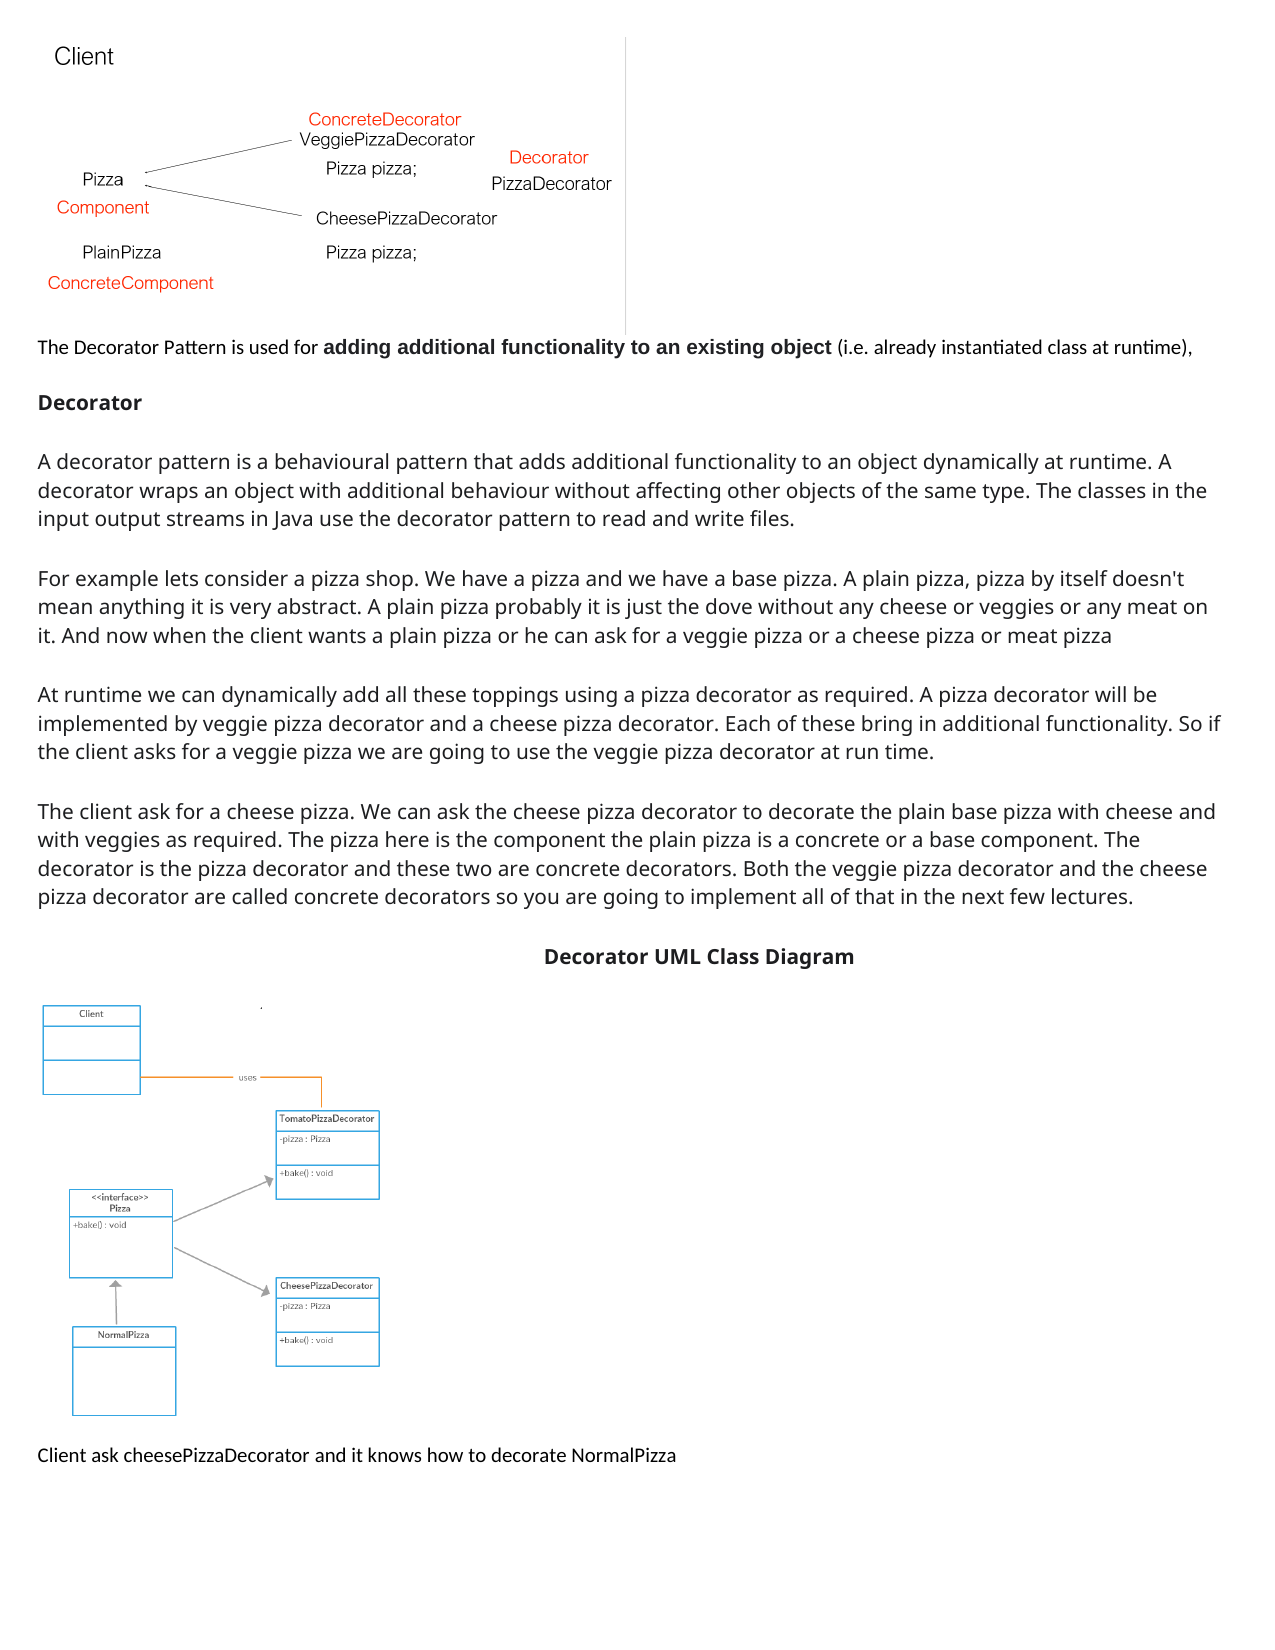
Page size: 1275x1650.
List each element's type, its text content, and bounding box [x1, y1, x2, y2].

picture [37, 37, 627, 335]
text The Decorator Pattern is used for adding additional functionality to an existing object (i.e. already instantiated class at runtime), [37, 334, 1228, 360]
text For example lets consider a pizza shop. We have a pizza and we have a base pizza. A plain pizza, pizza by itself doesn't mean anything it is very abstract. A plain pizza probably it is just the dove without any cheese or veggies or any meat on it. And now when the client wants a plain pizza or he can ask for a veggie pizza or a cheese pizza or meat pizza [37, 564, 1228, 649]
text The client ask for a cheese pizza. We can ask the cheese pizza decorator to decorate the plain base pizza with cheese and with veggies as required. The pizza here is the component the plain pizza is a concrete or a base component. The decorator is the pizza decorator and these two are concrete decorators. Both the veggie pizza decorator and the cheese pizza decorator are called concrete decorators so you are going to implement all of that in the next few lectures. [37, 797, 1228, 911]
text At runtime we can dynamically add all these toppings using a pizza decorator as required. A pizza decorator will be implemented by veggie pizza decorator and a cheese pizza decorator. Each of these bring in additional functionality. So if the client asks for a veggie pizza we are going to use the veggie pizza decorator at run time. [37, 681, 1228, 766]
text Decorator [37, 388, 1228, 416]
text Decorator UML Class Diagram [544, 942, 1228, 971]
text A decorator pattern is a behavioural pattern that adds additional functionality to an object dynamically at runtime. A decorator wraps an object with additional behaviour without affecting other objects of the same type. The classes in the input output streams in Java use the decorator pattern to read and write files. [37, 447, 1228, 533]
picture [37, 1001, 384, 1417]
text Client ask cheesePizzaDecorator and it knows how to decorate NormalPizza [37, 1442, 1228, 1467]
